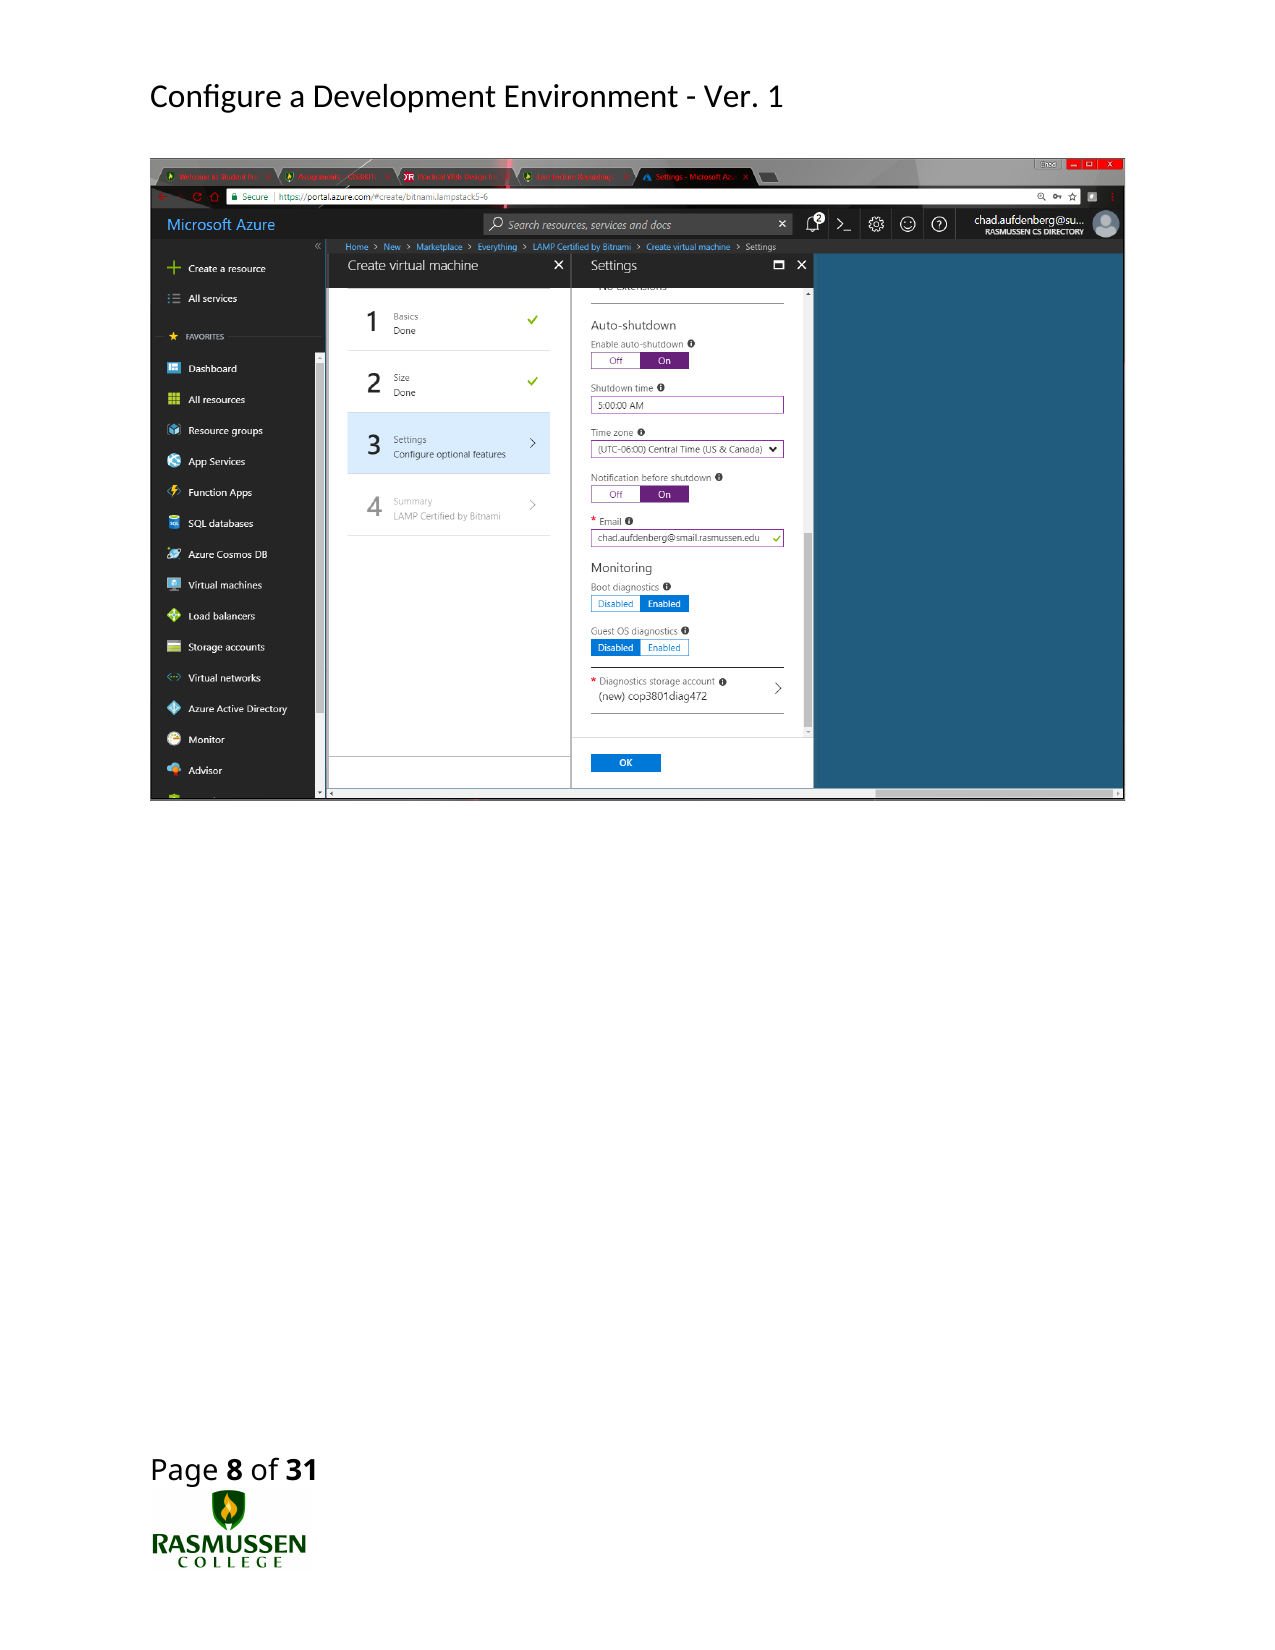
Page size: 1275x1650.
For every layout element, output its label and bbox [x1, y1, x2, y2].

picture [150, 1488, 310, 1572]
picture [150, 158, 1125, 801]
